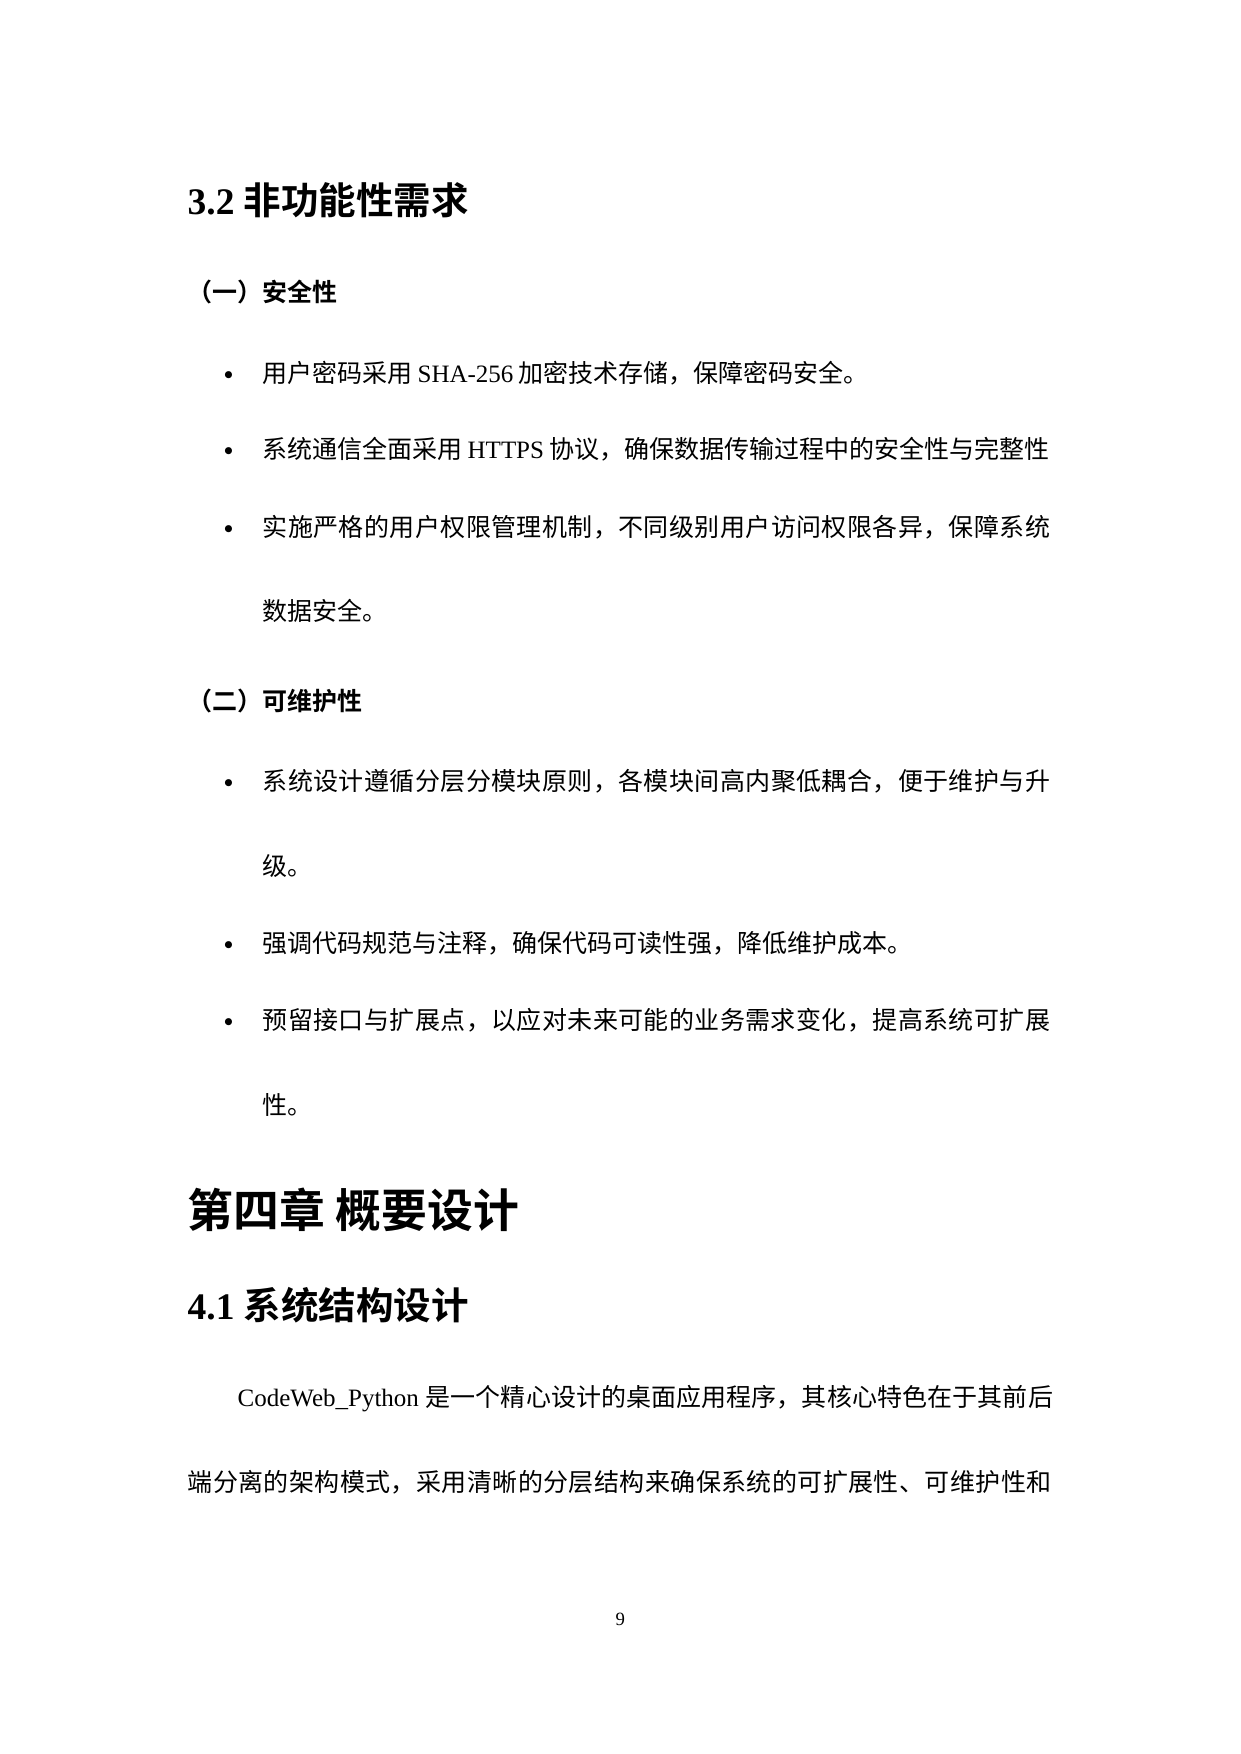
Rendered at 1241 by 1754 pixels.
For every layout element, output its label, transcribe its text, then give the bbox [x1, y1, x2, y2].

list 实施严格的用户权限管理机制，不同级别用户访问权限各异，保障系统数据安全。 [225, 491, 1053, 644]
subtitle 3.2 非功能性需求 [187, 164, 1053, 232]
subtitle 4.1 系统结构设计 [187, 1269, 1053, 1337]
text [187, 1362, 1053, 1514]
text （一）安全性 [187, 257, 1053, 325]
subtitle 第四章 概要设计 [187, 1174, 1053, 1242]
list 系统通信全面采用HTTPS协议，确保数据传输过程中的安全性与完整性 [225, 414, 1053, 482]
list 系统设计遵循分层分模块原则，各模块间高内聚低耦合，便于维护与升级。 [225, 746, 1053, 899]
list 预留接口与扩展点，以应对未来可能的业务需求变化，提高系统可扩展性。 [225, 985, 1053, 1138]
text （二）可维护性 [187, 666, 1053, 733]
list 用户密码采用SHA-256加密技术存储，保障密码安全。 [225, 337, 1053, 405]
list 强调代码规范与注释，确保代码可读性强，降低维护成本。 [225, 908, 1053, 976]
